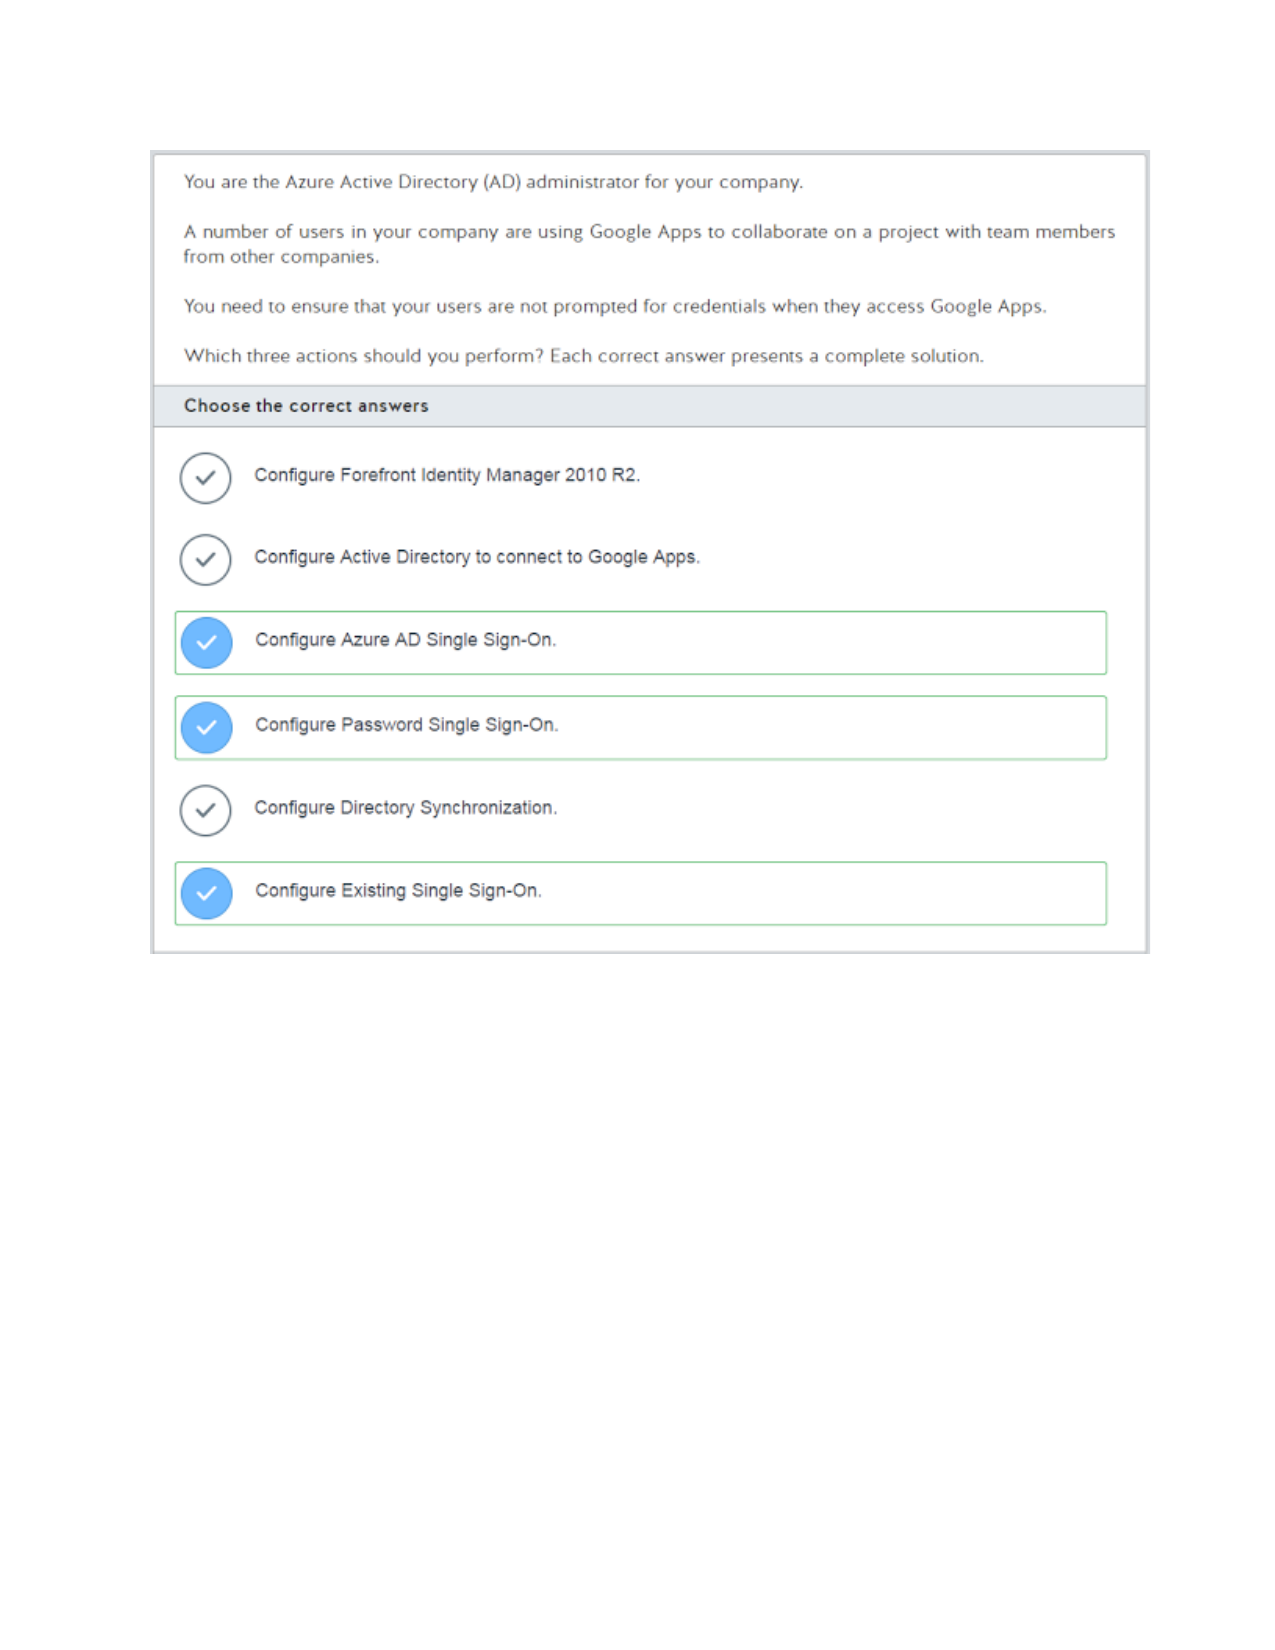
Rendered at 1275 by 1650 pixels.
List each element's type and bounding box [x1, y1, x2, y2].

picture [150, 150, 1150, 954]
